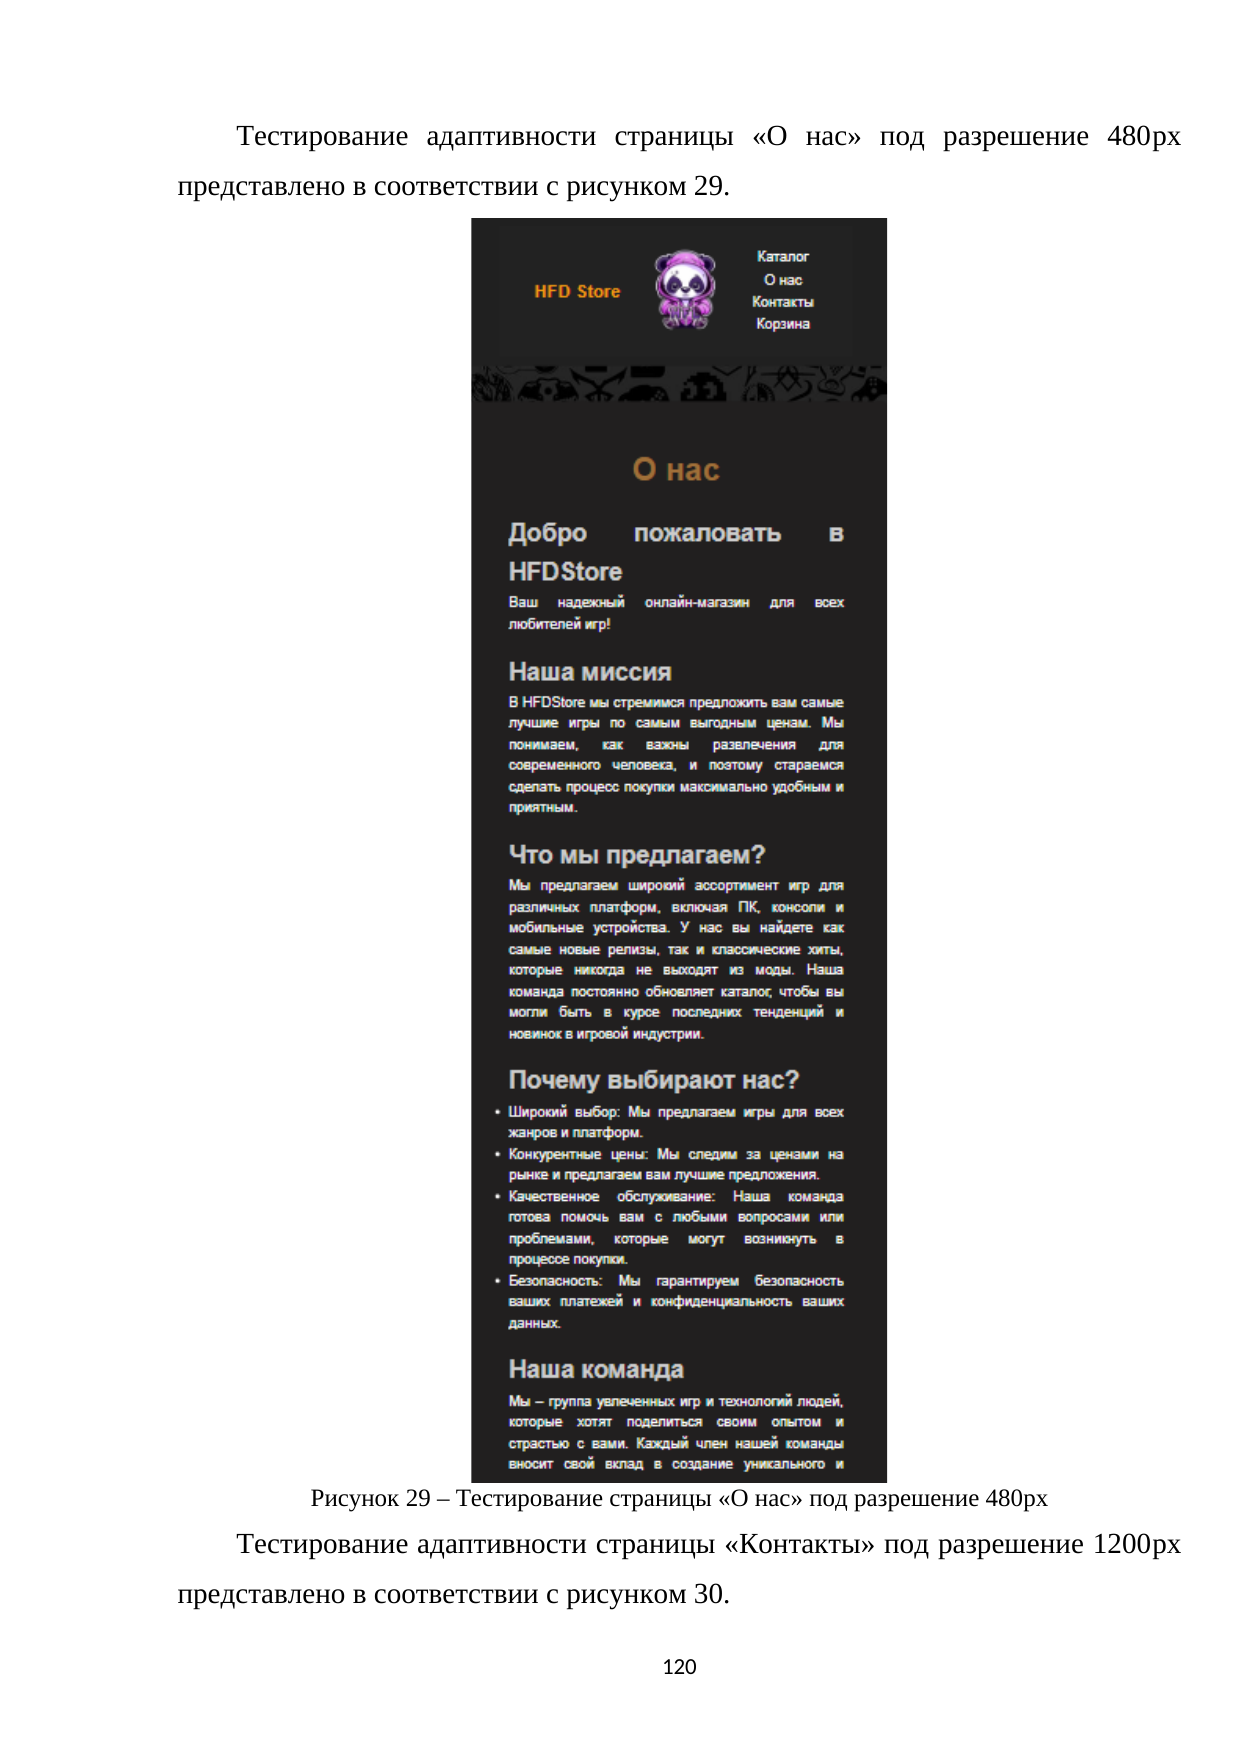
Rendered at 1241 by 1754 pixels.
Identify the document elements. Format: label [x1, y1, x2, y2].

picture [471, 218, 888, 1483]
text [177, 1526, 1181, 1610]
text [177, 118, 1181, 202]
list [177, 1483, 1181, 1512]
